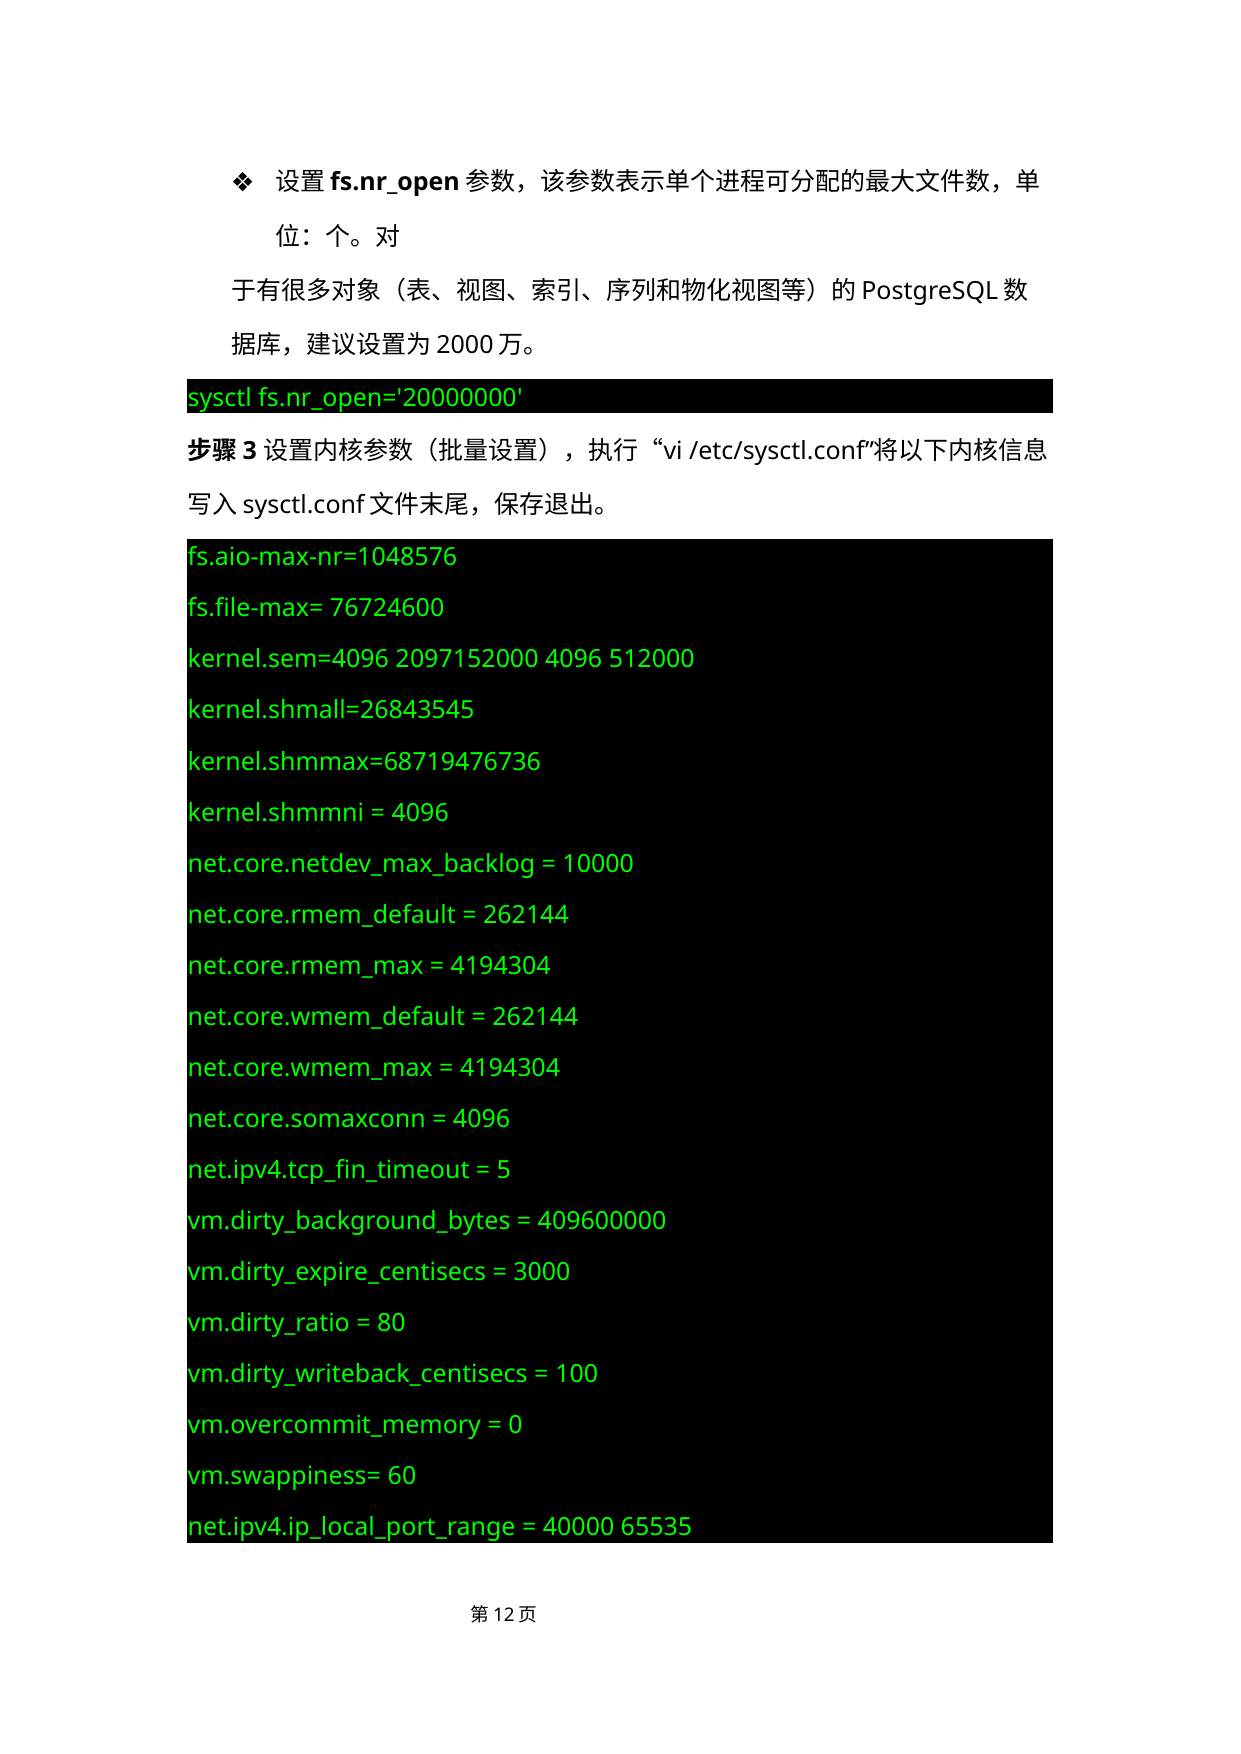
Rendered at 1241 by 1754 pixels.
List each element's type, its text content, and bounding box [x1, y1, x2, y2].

text kernel.shmmni = 4096 [187, 794, 1053, 828]
text sysctl fs.nr_open='20000000' [187, 379, 1053, 413]
text kernel.sem=4096 2097152000 4096 512000 [187, 641, 1053, 675]
text vm.dirty_background_bytes = 409600000 [187, 1202, 1053, 1237]
text vm.overcommit_memory = 0 [187, 1407, 1053, 1441]
text net.ipv4.ip_local_port_range = 40000 65535 [187, 1509, 1053, 1543]
text net.core.somaxconn = 4096 [187, 1100, 1053, 1134]
text vm.dirty_ratio = 80 [187, 1304, 1053, 1339]
text kernel.shmall=26843545 [187, 692, 1053, 726]
text fs.file-max= 76724600 [187, 590, 1053, 624]
text vm.swappiness= 60 [187, 1458, 1053, 1492]
text 步骤3 设置内核参数（批量设置），执行“vi /etc/sysctl.conf”将以下内核信息写入sysctl.conf文件末尾，保存退出。 [187, 430, 1053, 521]
text net.core.wmem_max = 4194304 [187, 1049, 1053, 1083]
text kernel.shmmax=68719476736 [187, 743, 1053, 777]
text net.core.wmem_default = 262144 [187, 998, 1053, 1032]
text vm.dirty_expire_centisecs = 3000 [187, 1253, 1053, 1288]
text net.core.netdev_max_backlog = 10000 [187, 845, 1053, 879]
text net.core.rmem_default = 262144 [187, 896, 1053, 930]
text net.core.rmem_max = 4194304 [187, 947, 1053, 981]
list 设置fs.nr_open参数，该参数表示单个进程可分配的最大文件数，单位：个。对 [231, 162, 1053, 252]
text net.ipv4.tcp_fin_timeout = 5 [187, 1151, 1053, 1186]
text fs.aio-max-nr=1048576 [187, 539, 1053, 573]
text vm.dirty_writeback_centisecs = 100 [187, 1356, 1053, 1390]
list 于有很多对象（表、视图、索引、序列和物化视图等）的PostgreSQL数据库，建议设置为2000万。 [231, 270, 1053, 361]
